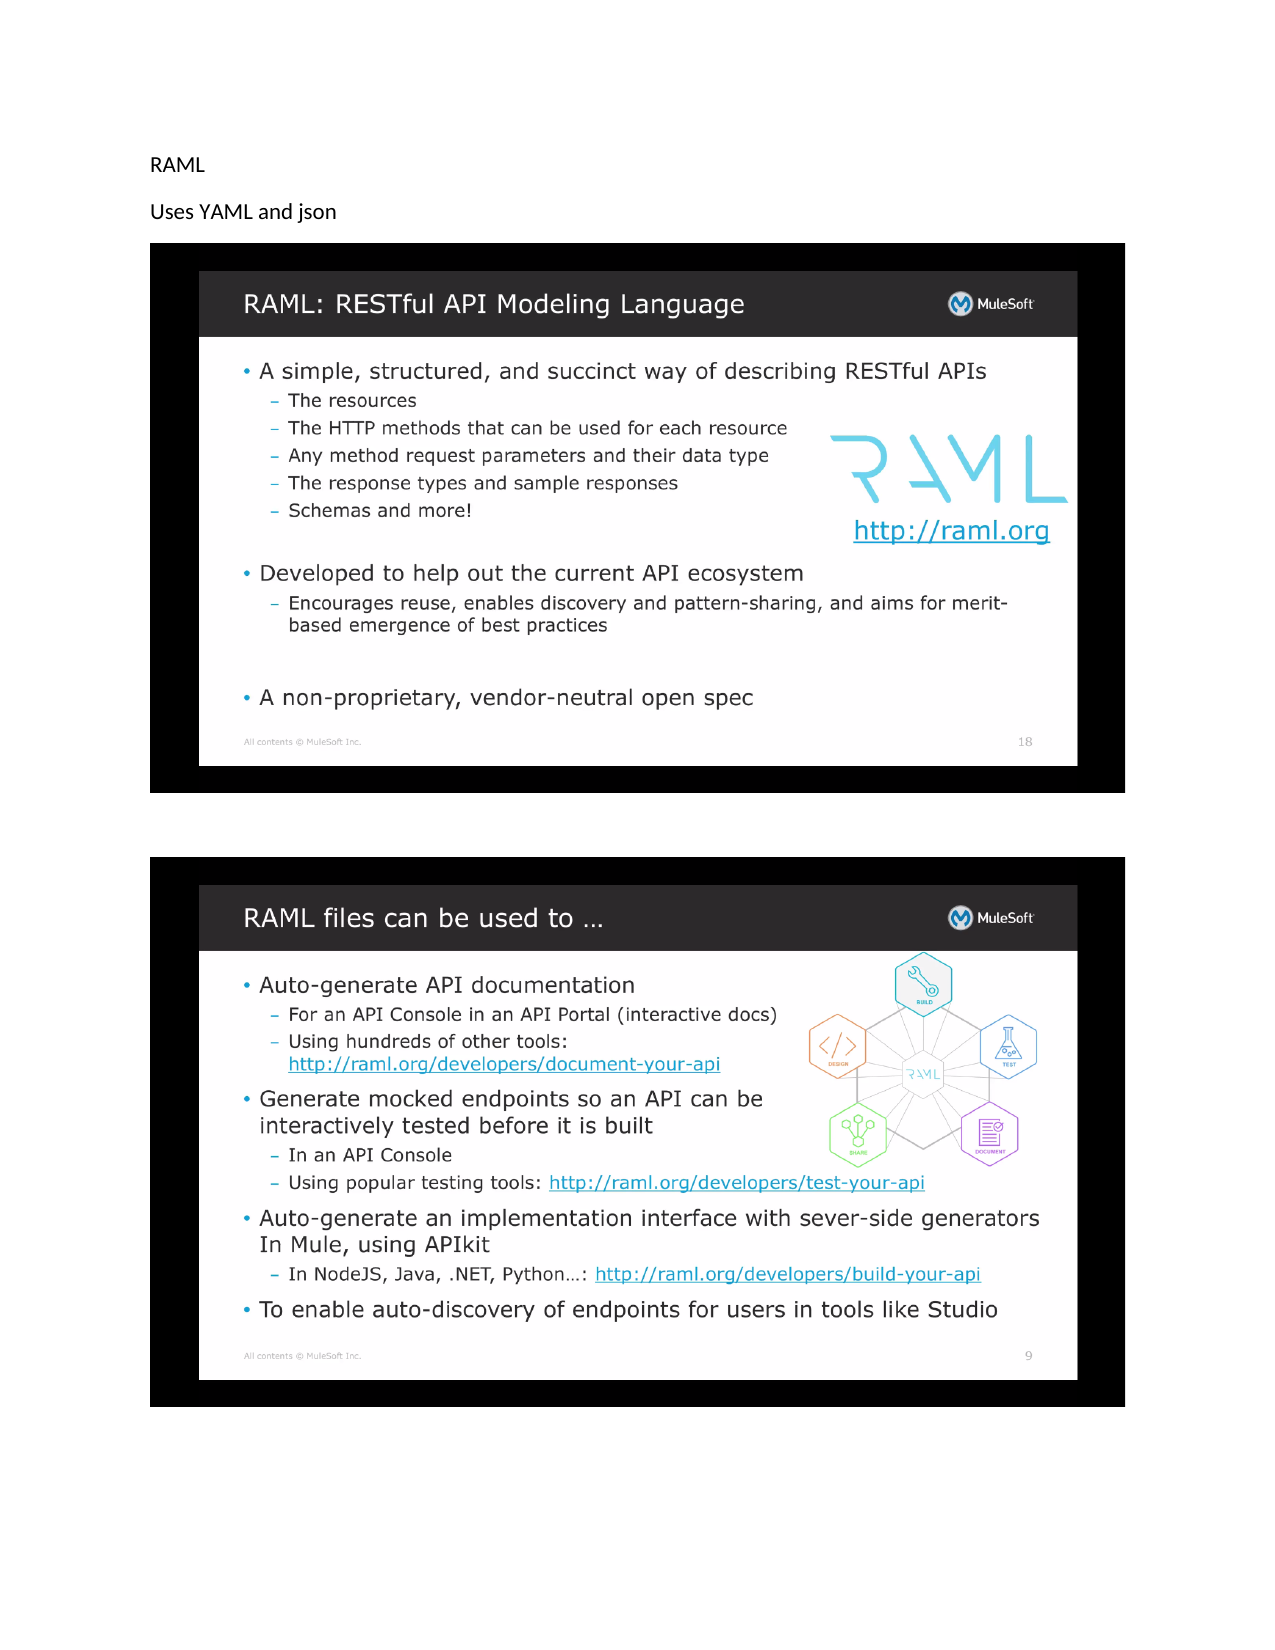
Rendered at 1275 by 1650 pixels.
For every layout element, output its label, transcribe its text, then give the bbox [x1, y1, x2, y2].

text Uses YAML and json [150, 197, 1125, 225]
picture [150, 243, 1125, 793]
text RAML [150, 150, 1125, 178]
picture [150, 857, 1125, 1407]
